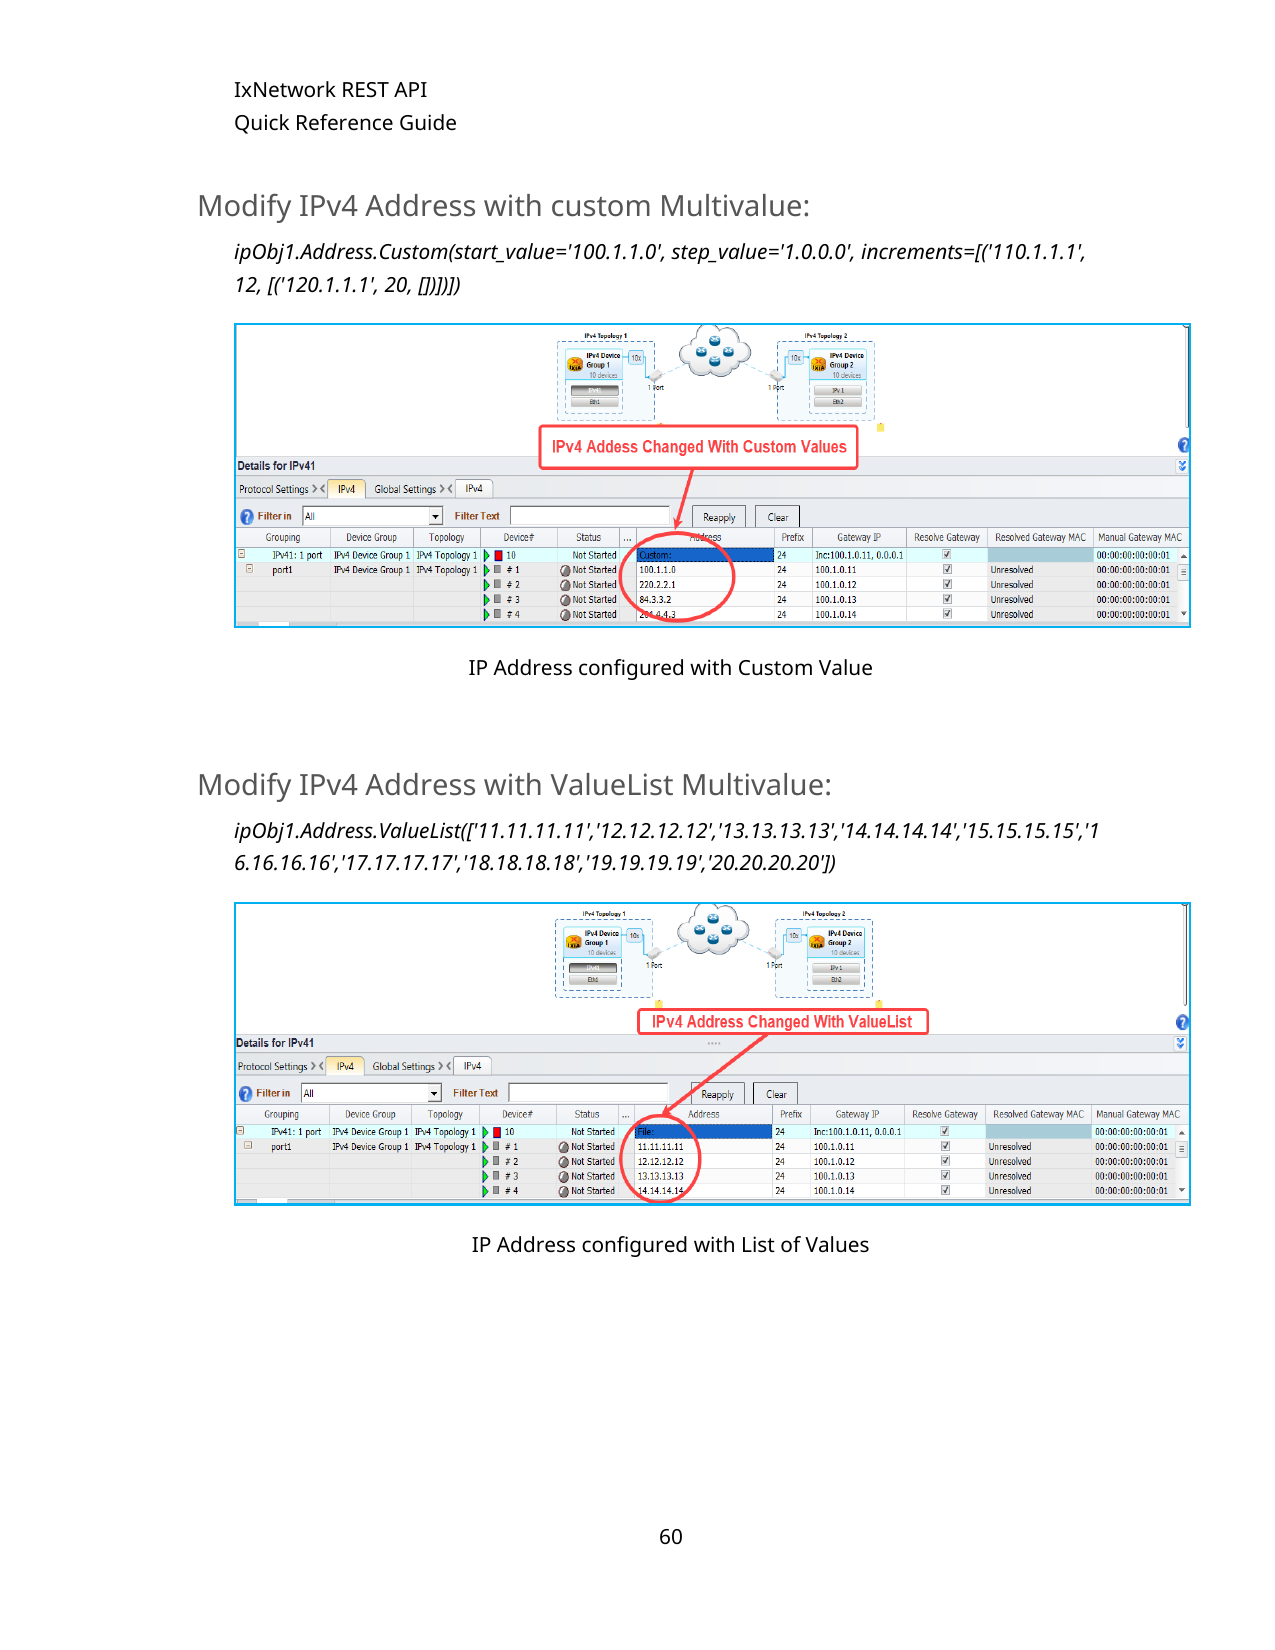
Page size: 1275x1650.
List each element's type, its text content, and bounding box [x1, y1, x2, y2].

picture [237, 905, 1188, 1202]
subtitle Modify IPv4 Address with ValueList Multivalue: [197, 764, 1107, 804]
picture [237, 326, 1188, 625]
text IP Address configured with Custom Value [234, 653, 1107, 681]
subtitle Modify IPv4 Address with custom Multivalue: [197, 185, 1107, 225]
text ipObj1.Address.Custom(start_value='100.1.1.0', step_value='1.0.0.0', increments=[('110.1.1.1', 12, [('120.1.1.1', 20, [])])]) [234, 237, 1107, 298]
text ipObj1.Address.ValueList(['11.11.11.11','12.12.12.12','13.13.13.13','14.14.14.14','15.15.15.15','16.16.16.16','17.17.17.17','18.18.18.18','19.19.19.19','20.20.20.20']) [234, 816, 1107, 877]
text IP Address configured with List of Values [234, 1231, 1107, 1259]
